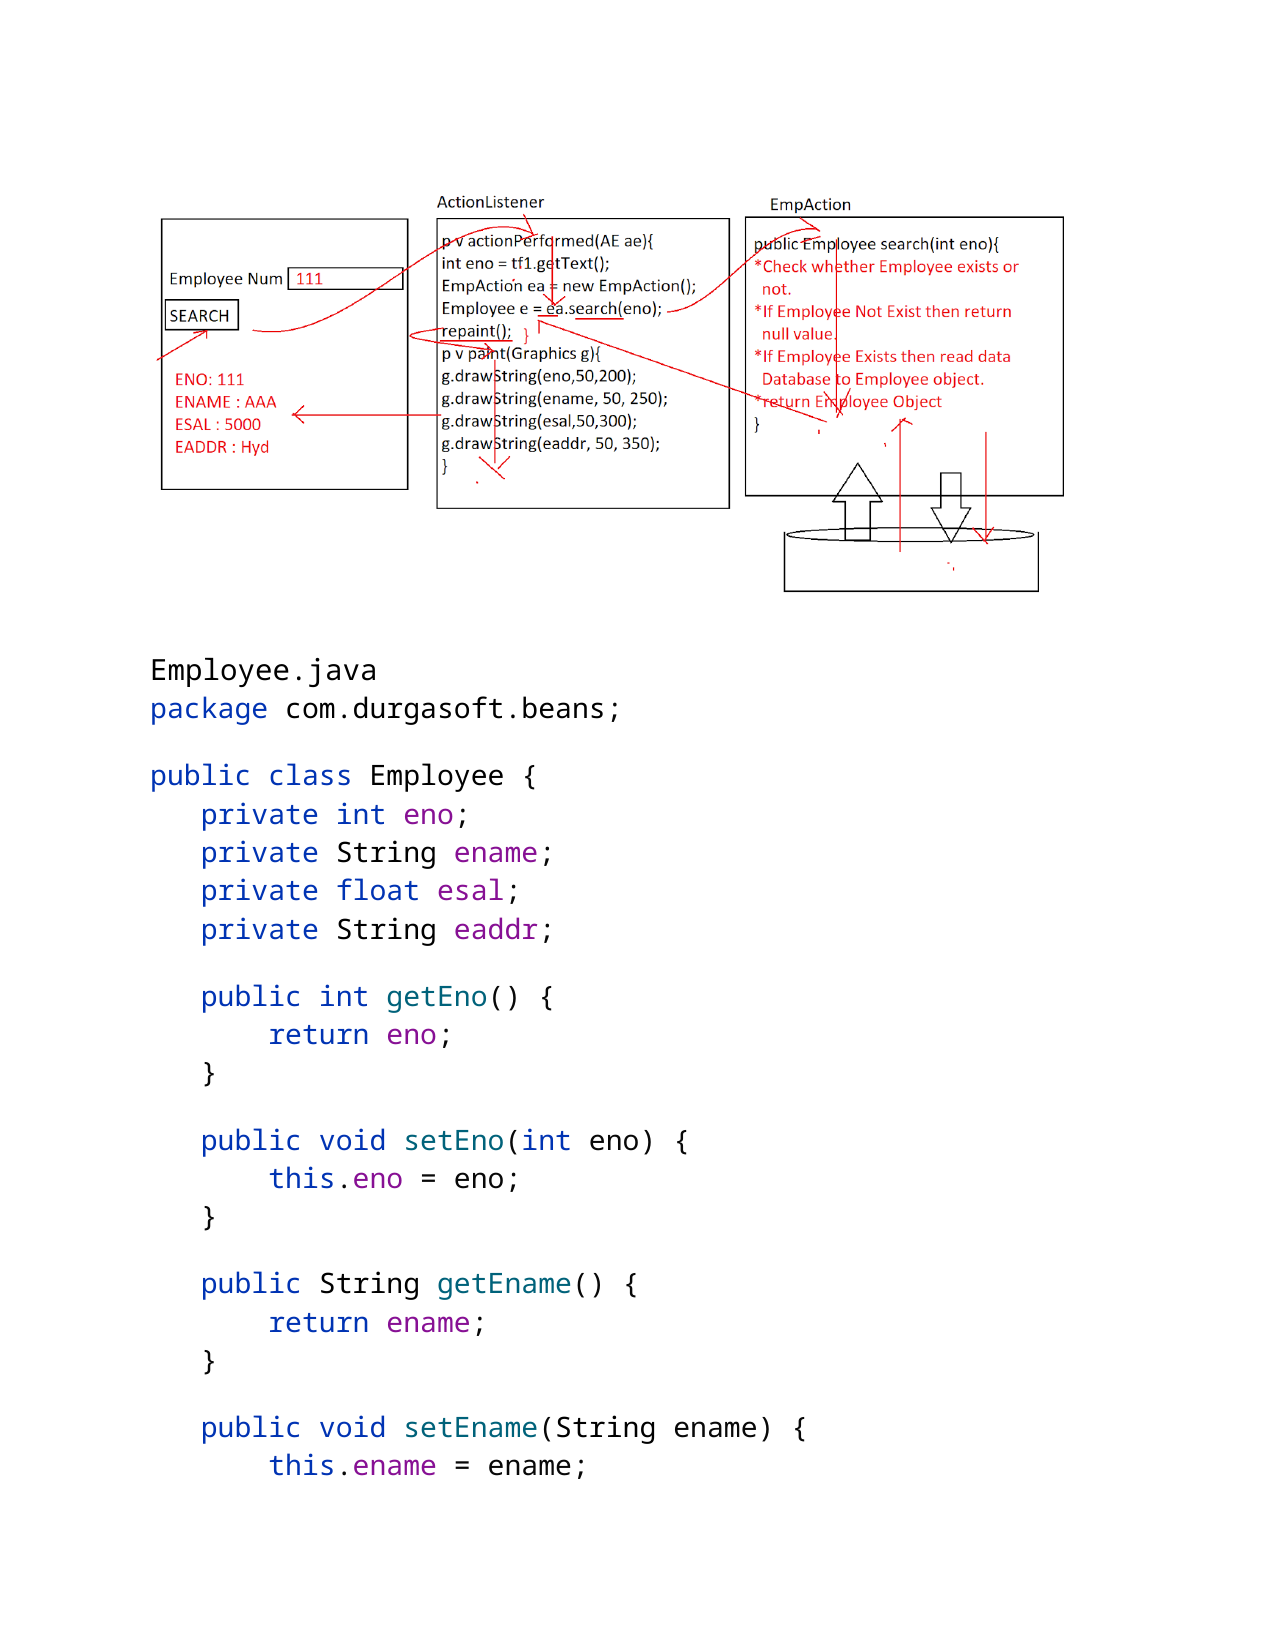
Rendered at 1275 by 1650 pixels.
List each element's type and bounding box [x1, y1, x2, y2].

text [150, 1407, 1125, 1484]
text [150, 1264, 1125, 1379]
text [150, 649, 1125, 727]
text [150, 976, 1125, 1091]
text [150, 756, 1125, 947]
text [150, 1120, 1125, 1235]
picture [150, 150, 1125, 649]
